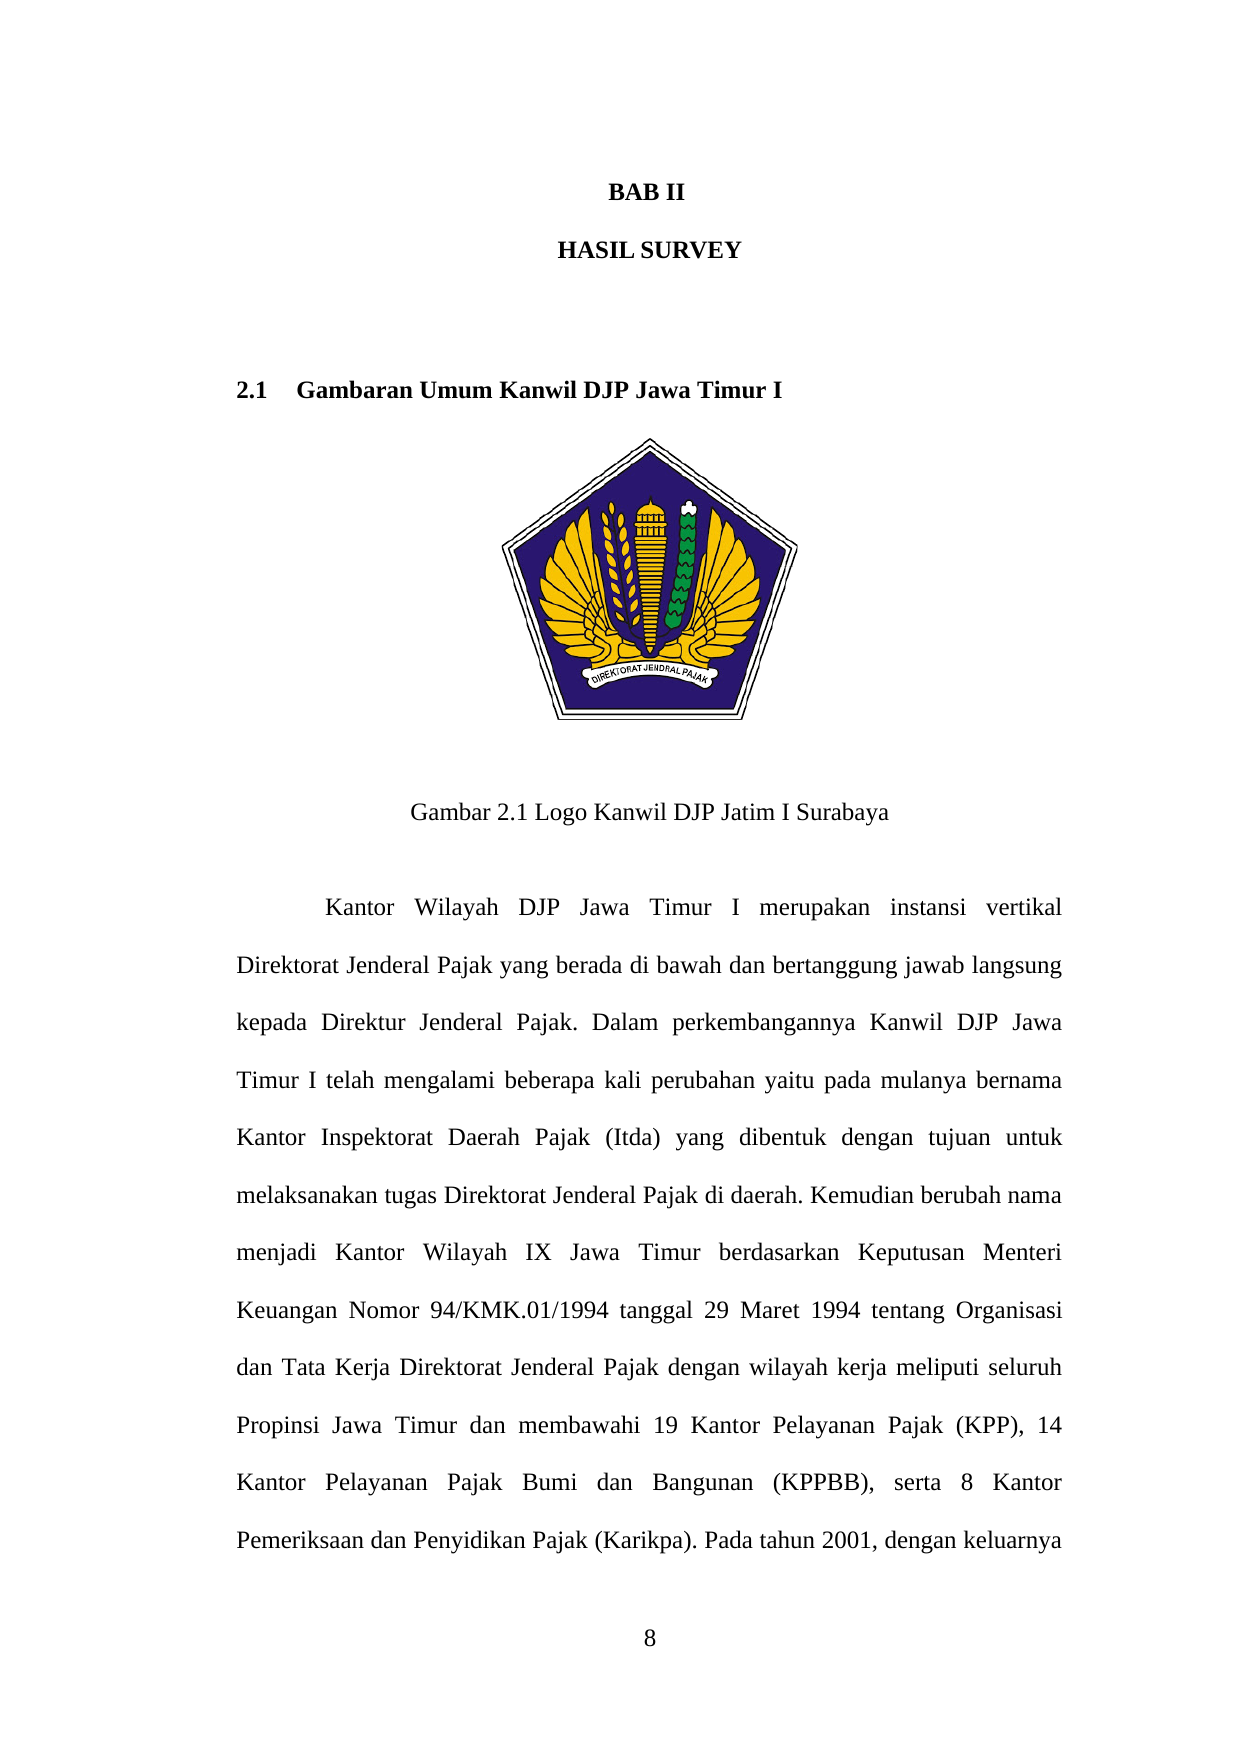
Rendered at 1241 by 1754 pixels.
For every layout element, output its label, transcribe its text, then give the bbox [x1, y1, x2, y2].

text Gambar 2.1 Logo Kanwil DJP Jatim I Surabaya [236, 797, 1063, 826]
picture [501, 438, 798, 720]
subtitle Gambaran Umum Kanwil DJP Jawa Timur I [236, 375, 1063, 403]
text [236, 892, 1063, 1554]
subtitle BAB II HASIL SURVEY [236, 177, 1063, 263]
